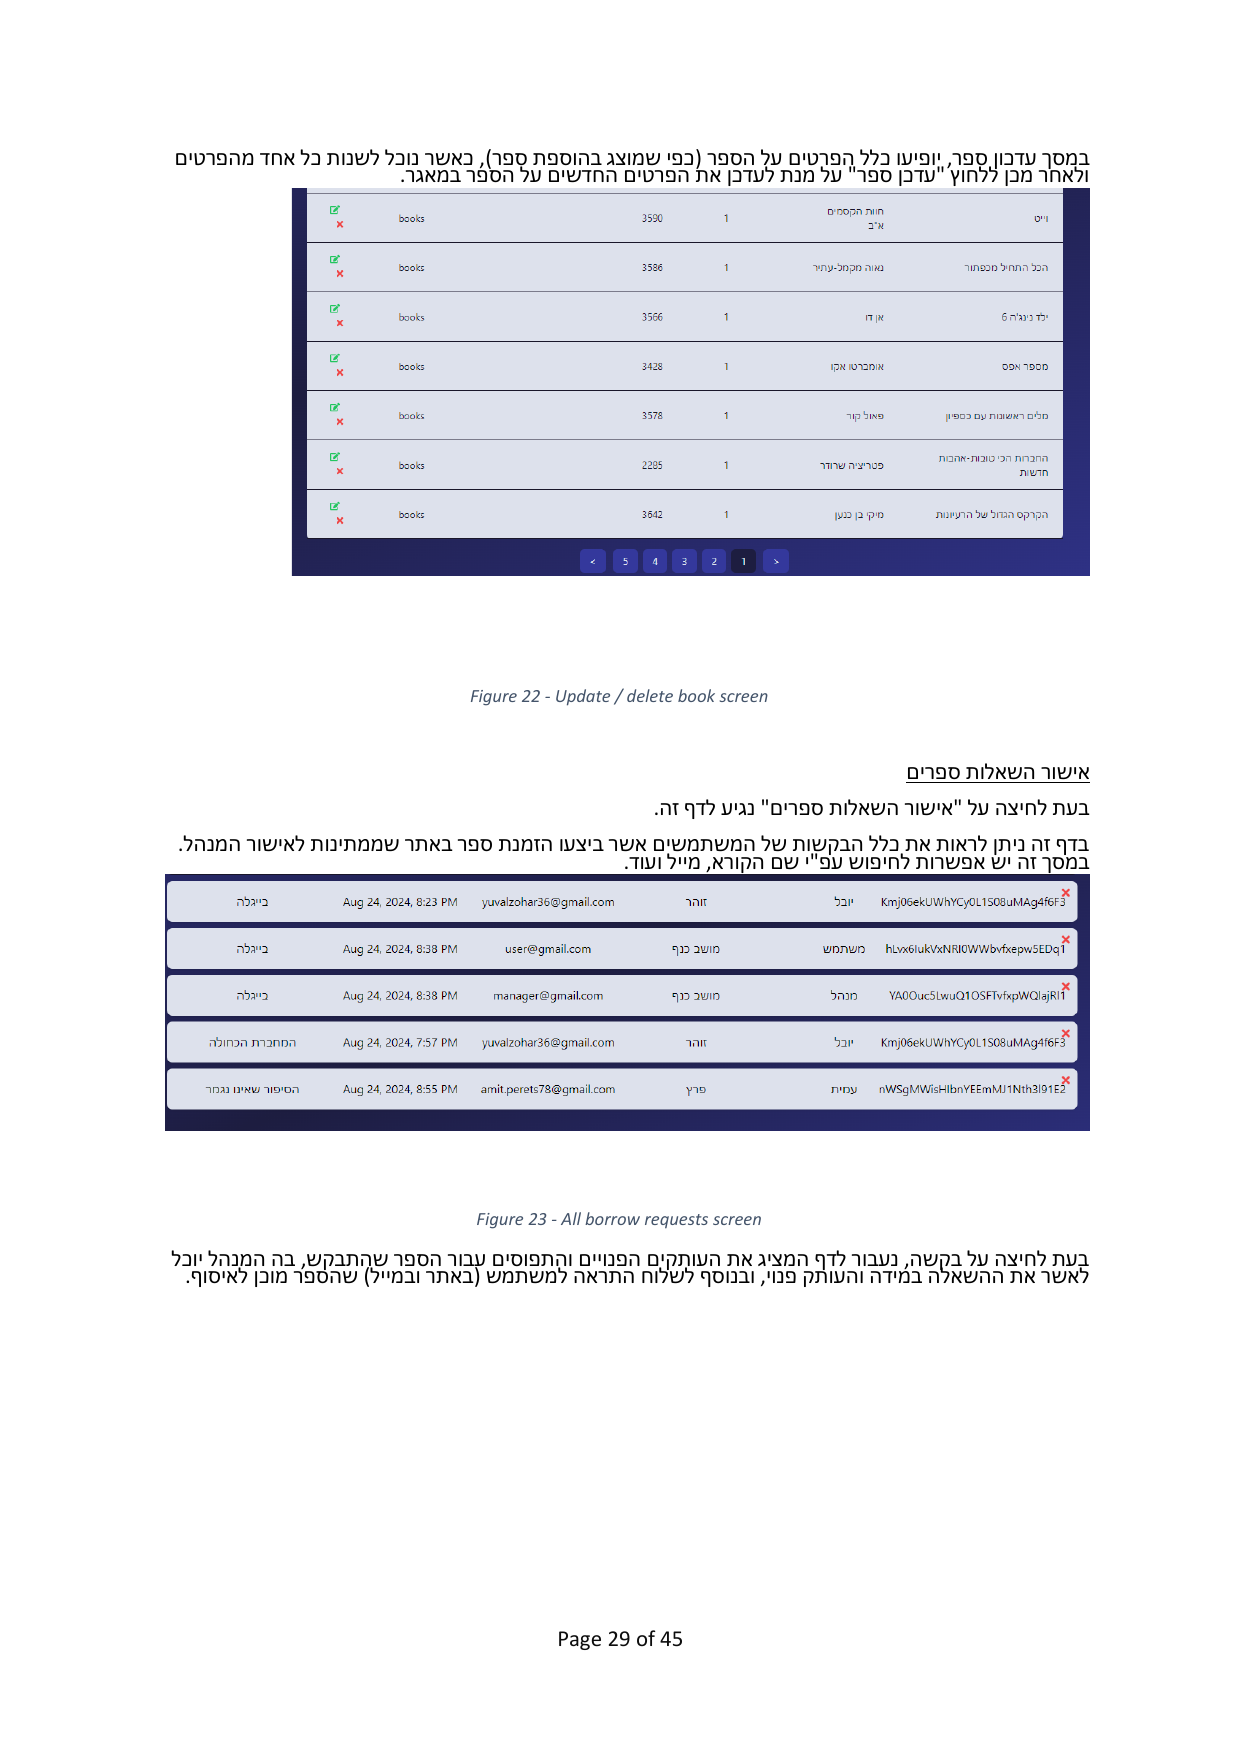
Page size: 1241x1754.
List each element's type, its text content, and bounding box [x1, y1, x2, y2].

text אישור השאלות ספרים [150, 764, 1090, 783]
text Figure 23 - All borrow requests screen [150, 1207, 1090, 1230]
text במסך עדכון ספר, יופיעו כלל הפרטים על הספר (כפי שמוצג בהוספת ספר), כאשר נוכל לשנות כל אחד מהפרטים ולאחר מכן ללחוץ "עדכן ספר" על מנת לעדכן את הפרטים החדשים על הספר במאגר. [150, 150, 1090, 189]
picture [291, 188, 1090, 576]
text Figure 22 - Update / delete book screen [150, 684, 1090, 707]
text בעת לחיצה על בקשה, נעבור לדף המציג את העותקים הפנויים והתפוסים עבור הספר שהתבקש, בה המנהל יוכל לאשר את ההשאלה במידה והעותק פנוי, ובנוסף לשלוח התראה למשתמש (באתר ובמייל) שהספר מוכן לאיסוף. [150, 1251, 1090, 1289]
picture [165, 874, 1090, 1131]
text בעת לחיצה על "אישור השאלות ספרים" נגיע לדף זה. [150, 800, 1090, 819]
text בדף זה ניתן לראות את כלל הבקשות של המשתמשים אשר ביצעו הזמנת ספר באתר שממתינות לאישור המנהל. במסך זה יש אפשרות לחיפוש עפ"י שם הקורא, מייל ועוד. [150, 836, 1090, 875]
